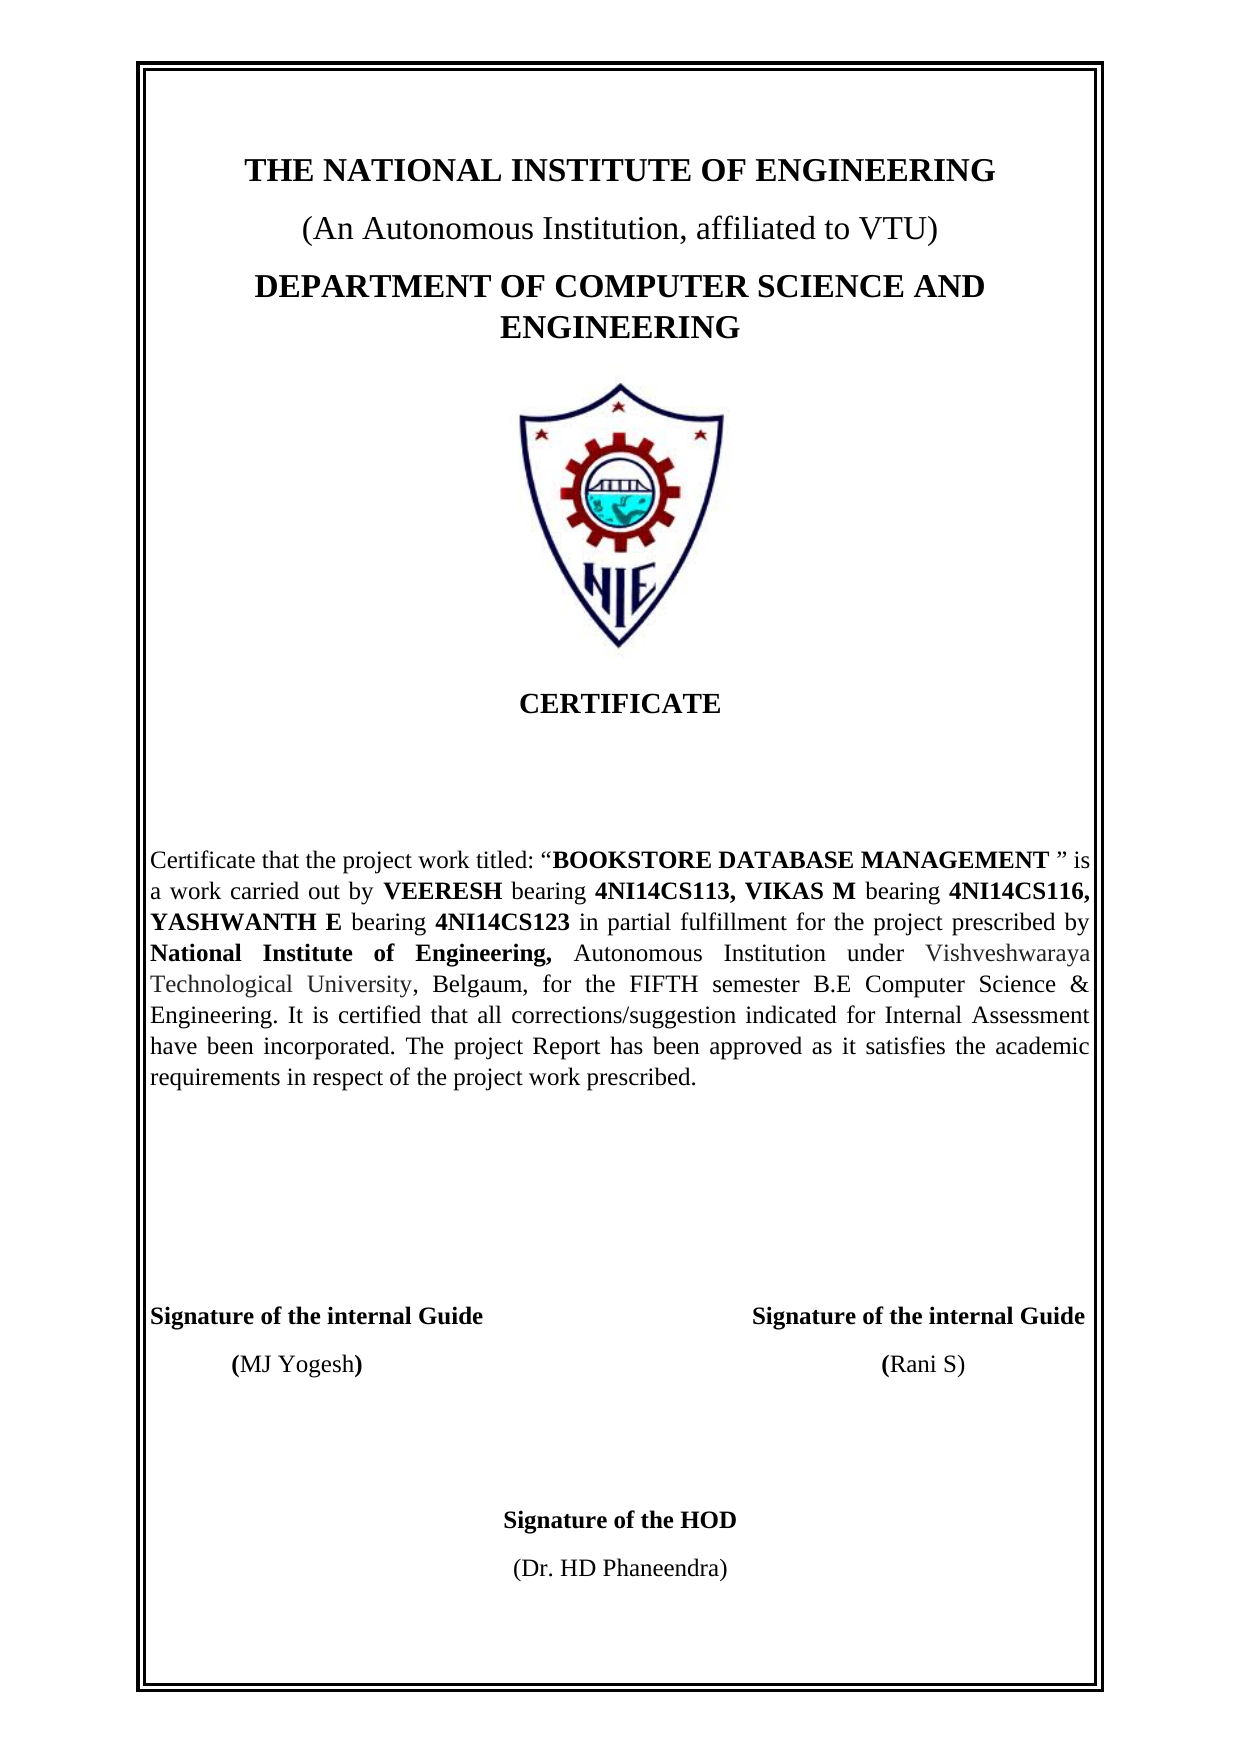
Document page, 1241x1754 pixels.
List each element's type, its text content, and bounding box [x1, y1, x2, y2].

text (MJ Yogesh) (Rani S) [150, 1349, 1090, 1377]
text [150, 266, 1090, 346]
text Certificate that the project work titled: “BOOKSTORE DATABASE MANAGEMENT ” is a work carried out by VEERESH bearing 4NI14CS113, VIKAS M bearing 4NI14CS116, YASHWANTH E bearing 4NI14CS123 in partial fulfillment for the project prescribed by National Institute of Engineering, Autonomous Institution under Vishveshwaraya Technological University, Belgaum, for the FIFTH semester B.E Computer Science & Engineering. It is certified that all corrections/suggestion indicated for Internal Assessment have been incorporated. The project Report has been approved as it satisfies the academic requirements in respect of the project work prescribed. [150, 845, 1090, 1091]
text (An Autonomous Institution, affiliated to VTU) [150, 208, 1090, 246]
text Signature of the internal Guide Signature of the internal Guide [150, 1301, 1090, 1330]
text CERTIFICATE [150, 687, 1090, 720]
text Signature of the HOD [150, 1505, 1090, 1534]
text THE NATIONAL INSTITUTE OF ENGINEERING [150, 150, 1090, 188]
picture [478, 365, 762, 668]
text (Dr. HD Phaneendra) [150, 1553, 1090, 1581]
